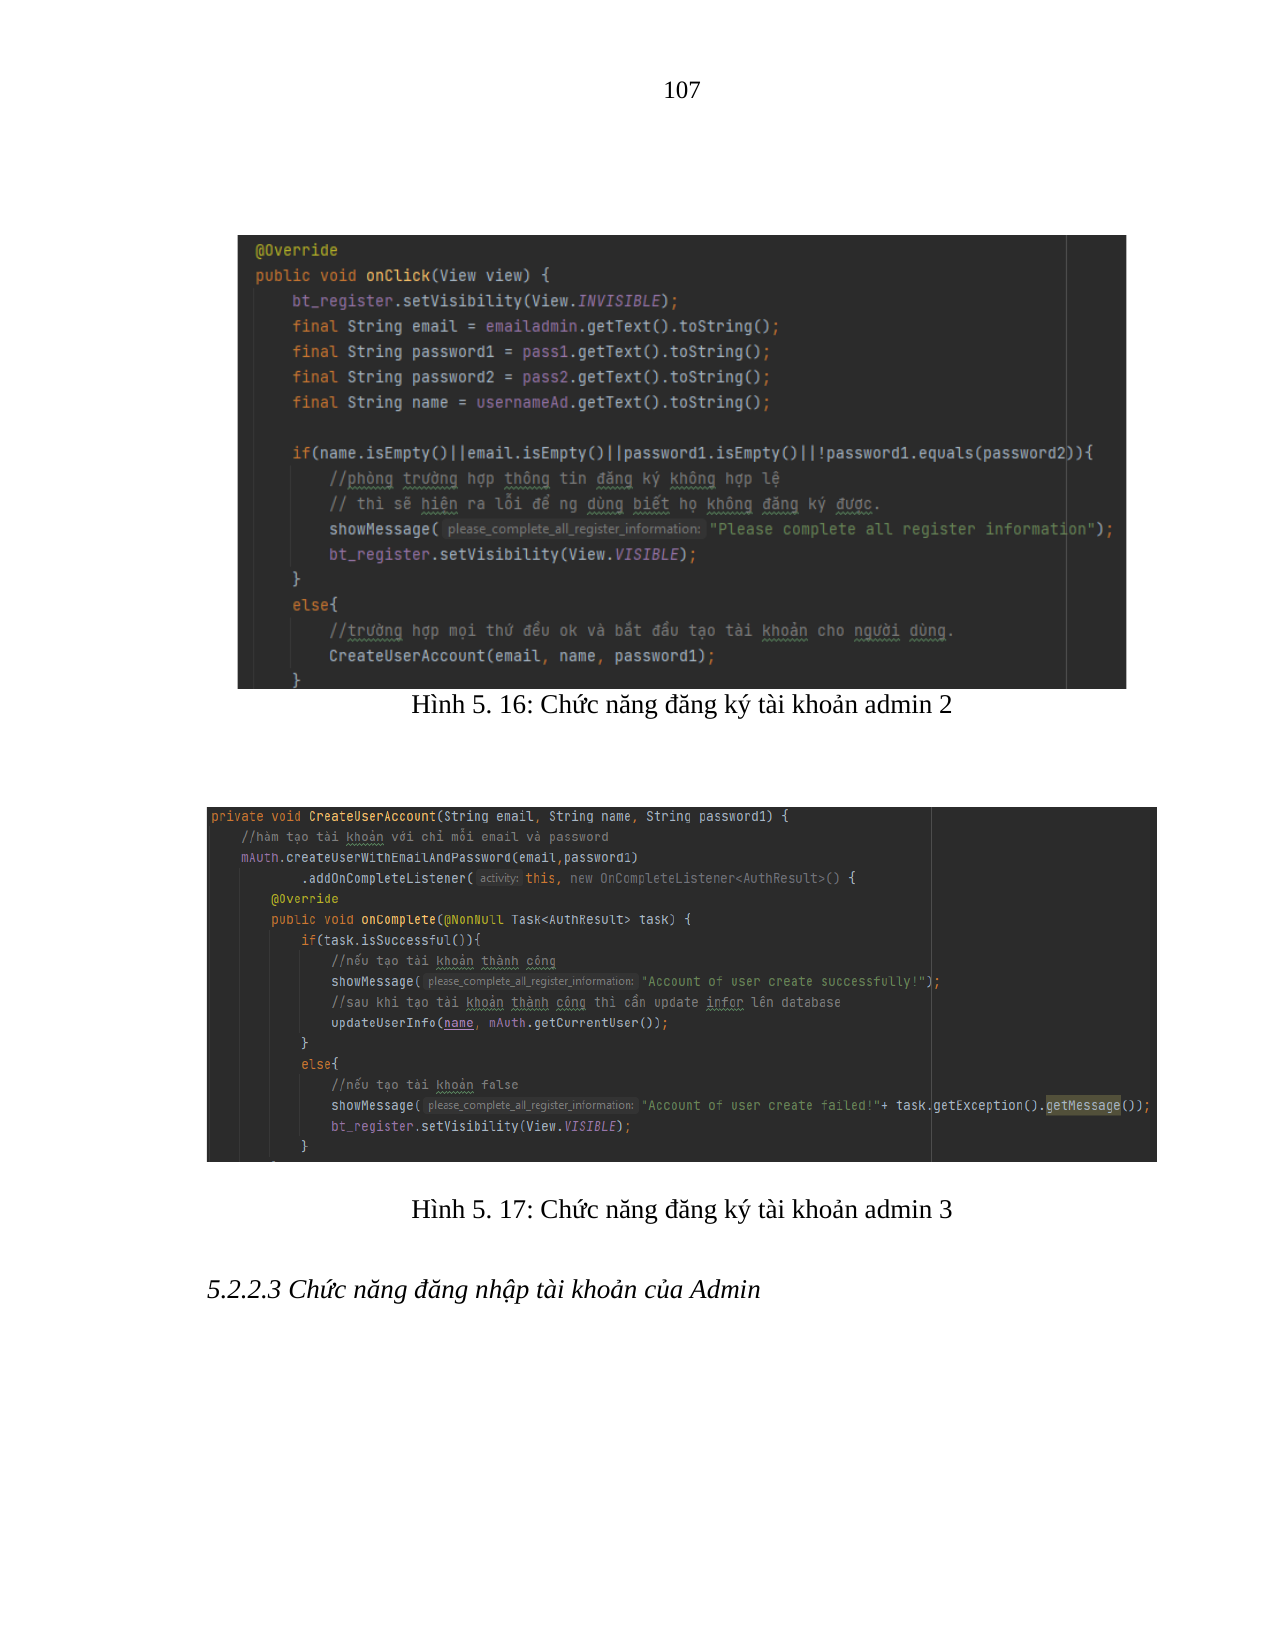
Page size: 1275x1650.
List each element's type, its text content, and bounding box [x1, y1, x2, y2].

text 5.2.2.3 Chức năng đăng nhập tài khoản của Admin [207, 1273, 1157, 1304]
text Hình 5. 17: Chức năng đăng ký tài khoản admin 3 [207, 1193, 1157, 1224]
picture [237, 235, 1127, 689]
text Hình 5. 16: Chức năng đăng ký tài khoản admin 2 [207, 688, 1157, 720]
picture [206, 807, 1157, 1162]
